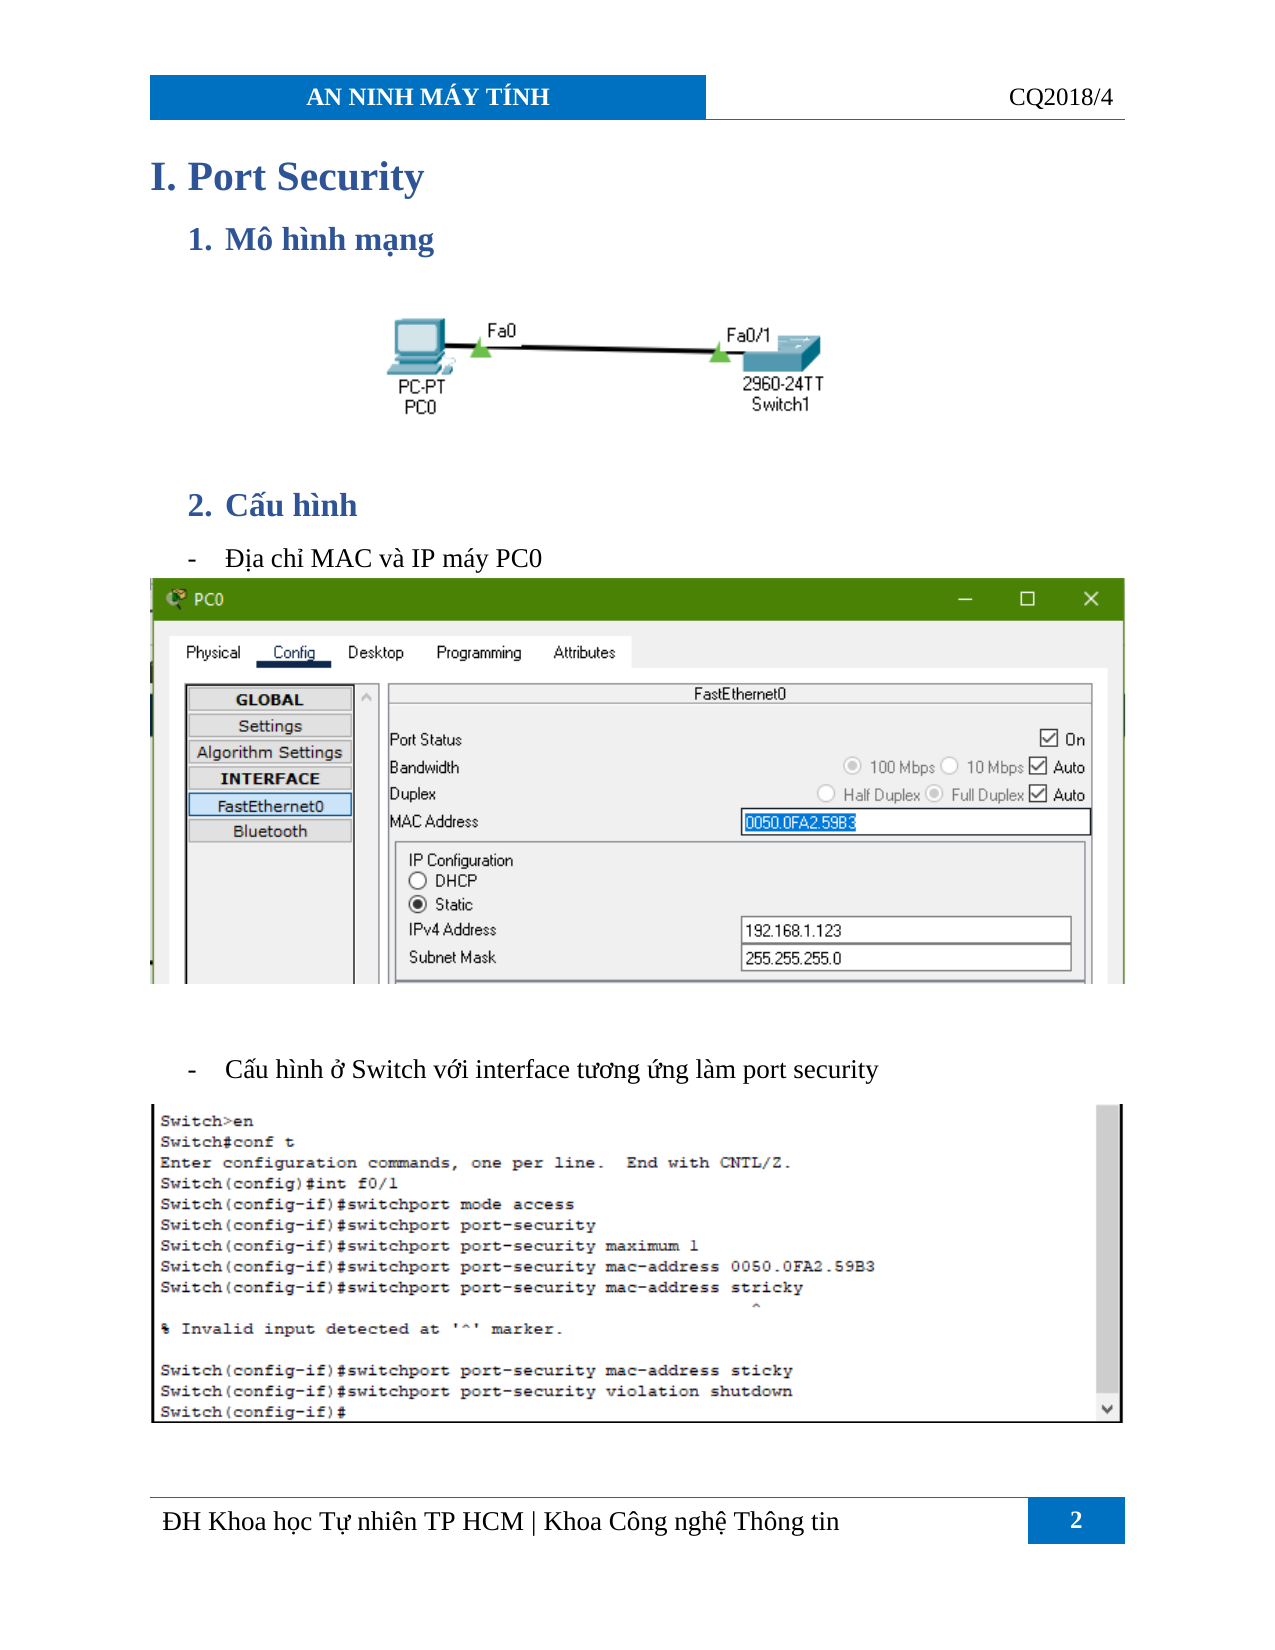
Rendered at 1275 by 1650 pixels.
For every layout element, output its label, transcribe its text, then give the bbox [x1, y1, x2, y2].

text Port Security [150, 151, 1125, 199]
picture [150, 1104, 1125, 1423]
text Mô hình mạng [187, 219, 1125, 258]
text Cấu hình [187, 485, 1125, 523]
list Cấu hình ở Switch với interface tương ứng làm port security [187, 1053, 1125, 1084]
picture [367, 278, 908, 444]
list Địa chỉ MAC và IP máy PC0 [187, 542, 1125, 573]
picture [150, 578, 1125, 984]
